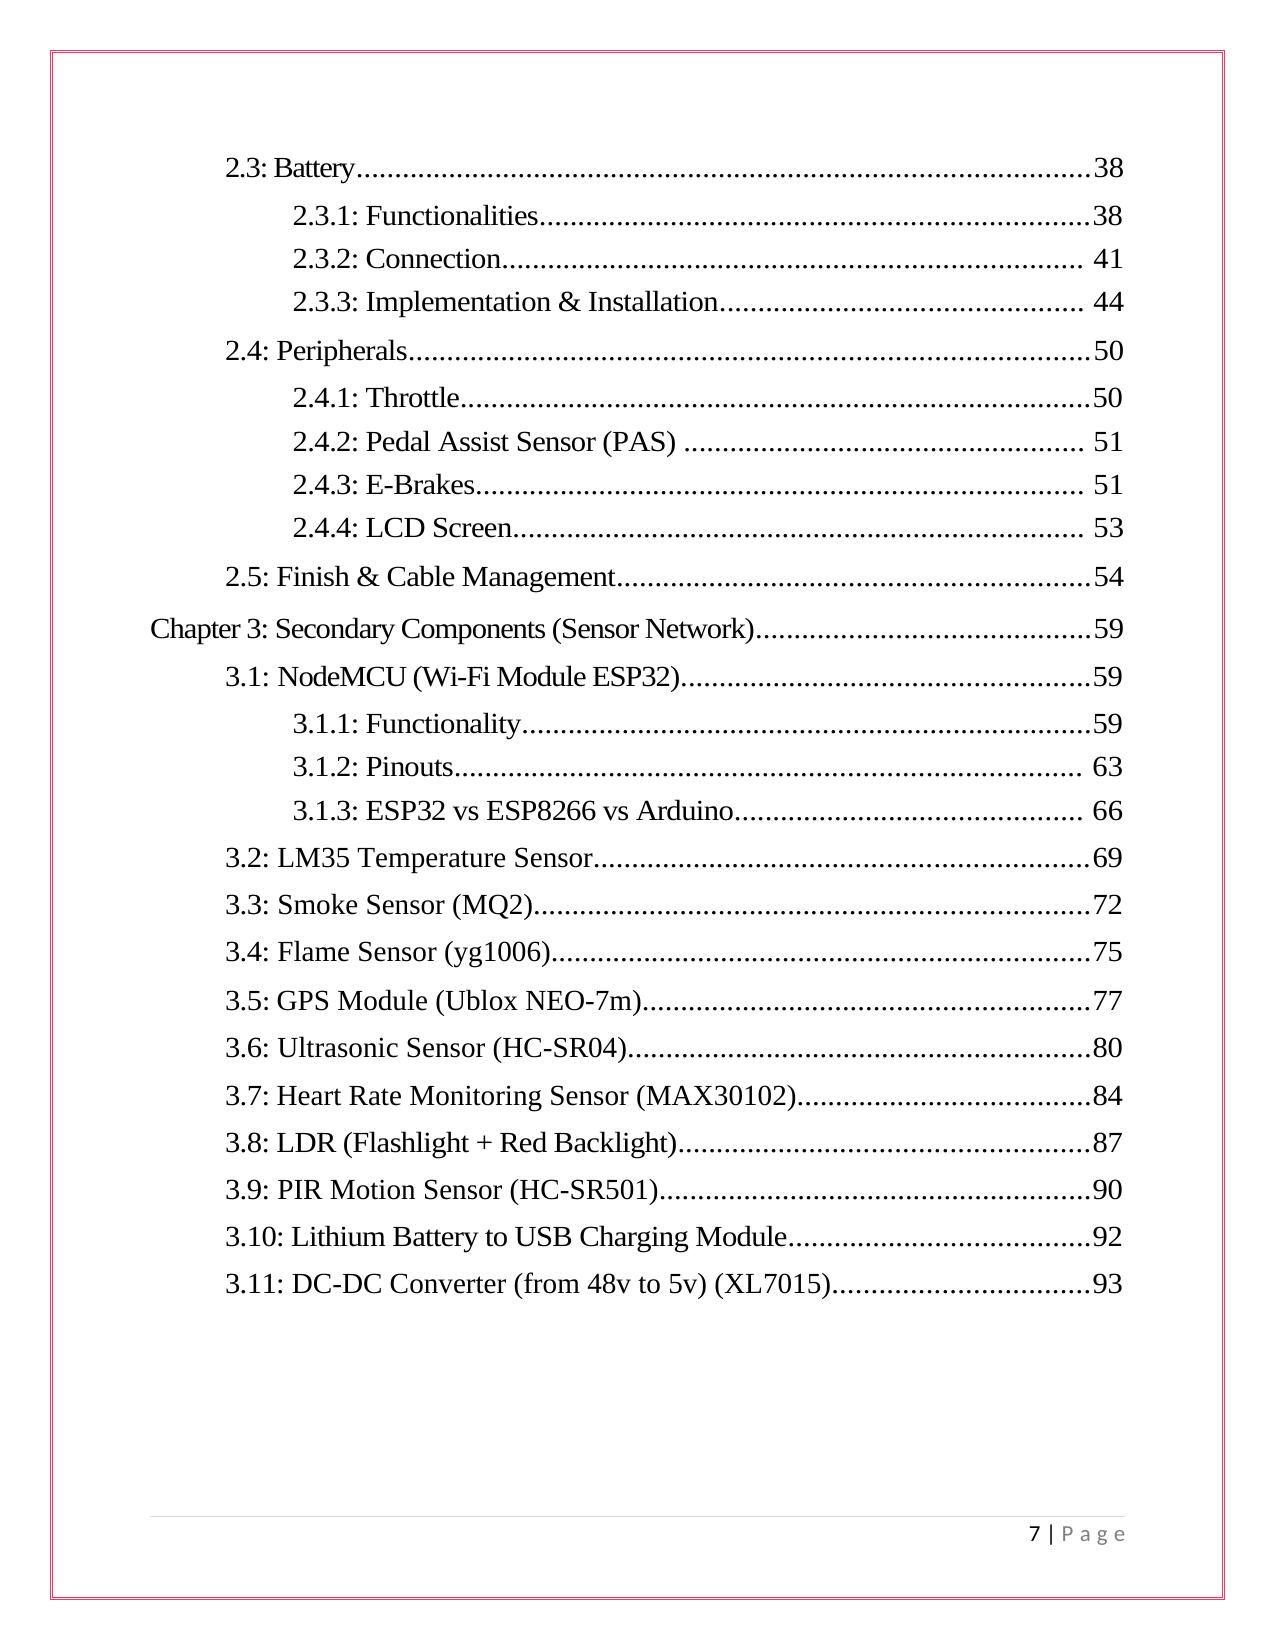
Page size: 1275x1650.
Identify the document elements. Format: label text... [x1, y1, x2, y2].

text 3.8: LDR (Flashlight + Red Backlight) 87 [225, 1129, 1125, 1158]
text 3.3: Smoke Sensor (MQ2) 72 [225, 892, 1125, 920]
text Chapter 3: Secondary Components (Sensor Network) 59 [150, 611, 1125, 644]
text 3.4: Flame Sensor (yg1006) 75 [225, 939, 1125, 967]
text 2.4.2: Pedal Assist Sensor (PAS) 51 [292, 428, 1125, 457]
text 3.10: Lithium Battery to USB Charging Module 92 [225, 1224, 1125, 1252]
text 3.9: PIR Motion Sensor (HC-SR501) 90 [225, 1177, 1125, 1205]
text 3.1: NodeMCU (Wi-Fi Module ESP32) 59 [225, 663, 1125, 692]
text 3.7: Heart Rate Monitoring Sensor (MAX30102) 84 [225, 1082, 1125, 1111]
text 3.2: LM35 Temperature Sensor 69 [225, 844, 1125, 873]
text 2.5: Finish & Cable Management 54 [225, 559, 1125, 592]
text 2.3: Battery 38 [225, 150, 1125, 183]
text 3.11: DC-DC Converter (from 48v to 5v) (XL7015) 93 [225, 1271, 1125, 1299]
text 2.4.3: E-Brakes 51 [292, 472, 1125, 500]
text 2.3.3: Implementation & Installation 44 [292, 289, 1125, 318]
text 3.6: Ultrasonic Sensor (HC-SR04) 80 [225, 1035, 1125, 1063]
text 3.1.3: ESP32 vs ESP8266 vs Arduino 66 [292, 797, 1125, 826]
text 2.3.1: Functionalities 38 [292, 202, 1125, 231]
text 2.4.1: Throttle 50 [292, 385, 1125, 413]
text 3.1.2: Pinouts 63 [292, 754, 1125, 782]
text 2.3.2: Connection 41 [292, 246, 1125, 274]
text 3.1.1: Functionality 59 [292, 710, 1125, 739]
text 2.4.4: LCD Screen 53 [292, 515, 1125, 544]
text 3.5: GPS Module (Ublox NEO-7m) 77 [225, 986, 1125, 1016]
text 2.4: Peripherals 50 [225, 333, 1125, 366]
